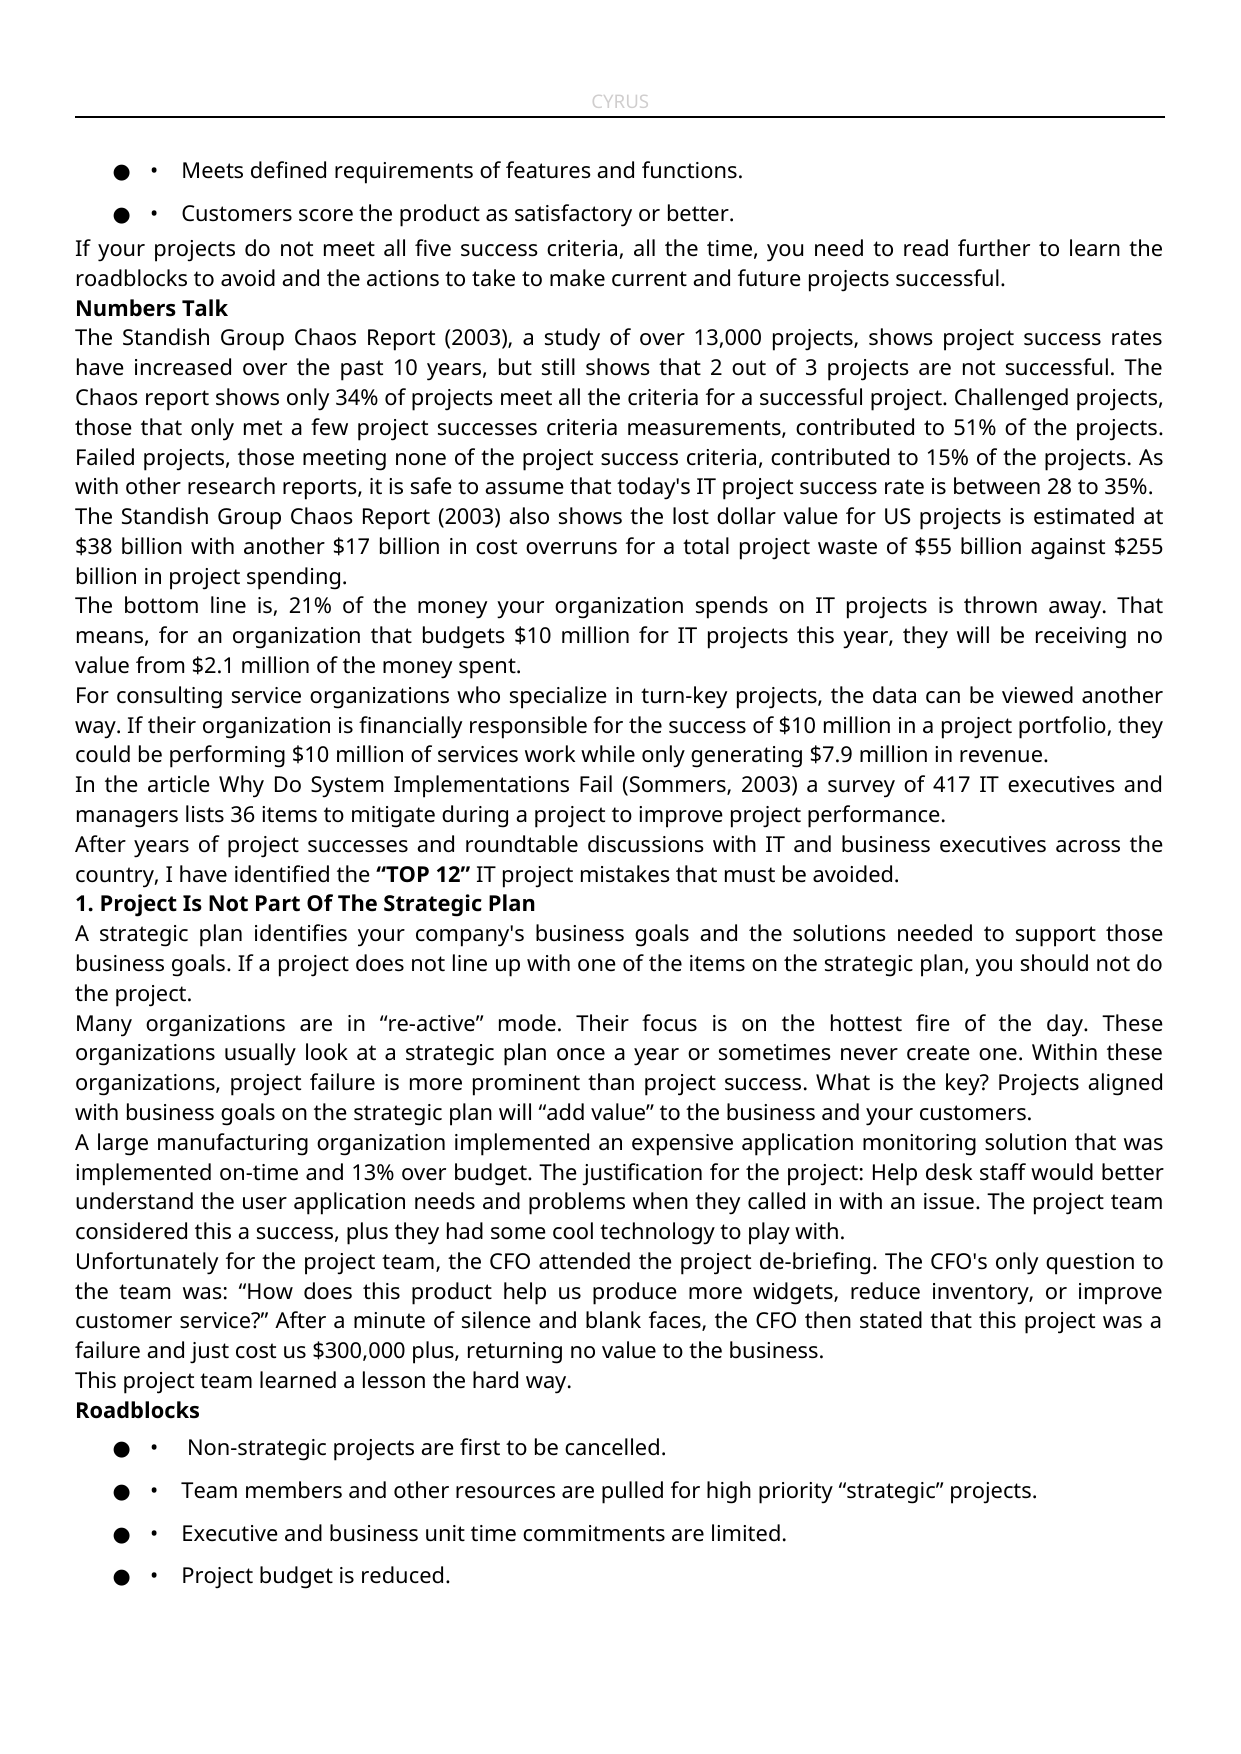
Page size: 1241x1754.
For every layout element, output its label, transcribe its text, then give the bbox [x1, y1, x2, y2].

text If your projects do not meet all five success criteria, all the time, you need to read further to learn the roadblocks to avoid and the actions to take to make current and future projects successful. [75, 233, 1165, 293]
text A large manufacturing organization implemented an expensive application monitoring solution that was implemented on-time and 13% over budget. The justification for the project: Help desk staff would better understand the user application needs and problems when they called in with an issue. The project team considered this a success, plus they had some cool technology to play with. [75, 1127, 1165, 1246]
list • Customers score the product as satisfactory or better. [112, 190, 1165, 233]
list • Team members and other resources are pulled for high priority “strategic” projects. [112, 1467, 1165, 1510]
list • Non-strategic projects are first to be cancelled. [112, 1425, 1165, 1467]
text This project team learned a lesson the hard way. [75, 1365, 1165, 1395]
text Many organizations are in “re-active” mode. Their focus is on the hottest fire of the day. These organizations usually look at a strategic plan once a year or sometimes never create one. Within these organizations, project failure is more prominent than project success. What is the key? Projects aligned with business goals on the strategic plan will “add value” to the business and your customers. [75, 1008, 1165, 1127]
text The bottom line is, 21% of the money your organization spends on IT projects is thrown away. That means, for an organization that budgets $10 million for IT projects this year, they will be receiving no value from $2.1 million of the money spent. [75, 591, 1165, 680]
text Roadblocks [75, 1395, 1165, 1425]
text After years of project successes and roundtable discussions with IT and business executives across the country, I have identified the “TOP 12” IT project mistakes that must be avoided. [75, 829, 1165, 888]
text In the article Why Do System Implementations Fail (Sommers, 2003) a survey of 417 IT executives and managers lists 36 items to mitigate during a project to improve project performance. [75, 769, 1165, 829]
text A strategic plan identifies your company's business goals and the solutions needed to support those business goals. If a project does not line up with one of the items on the strategic plan, you should not do the project. [75, 918, 1165, 1008]
text The Standish Group Chaos Report (2003), a study of over 13,000 projects, shows project success rates have increased over the past 10 years, but still shows that 2 out of 3 projects are not successful. The Chaos report shows only 34% of projects meet all the criteria for a successful project. Challenged projects, those that only met a few project successes criteria measurements, contributed to 51% of the projects. Failed projects, those meeting none of the project success criteria, contributed to 15% of the projects. As with other research reports, it is safe to assume that today's IT project success rate is between 28 to 35%. [75, 322, 1165, 501]
text Numbers Talk [75, 293, 1165, 322]
text Unfortunately for the project team, the CFO attended the project de-briefing. The CFO's only question to the team was: “How does this product help us produce more widgets, reduce inventory, or improve customer service?” After a minute of silence and blank faces, the CFO then stated that this project was a failure and just cost us $300,000 plus, returning no value to the business. [75, 1246, 1165, 1365]
list • Project budget is reduced. [112, 1553, 1165, 1596]
list • Meets defined requirements of features and functions. [112, 148, 1165, 190]
text 1. Project Is Not Part Of The Strategic Plan [75, 888, 1165, 918]
text For consulting service organizations who specialize in turn-key projects, the data can be viewed another way. If their organization is financially responsible for the success of $10 million in a project portfolio, they could be performing $10 million of services work while only generating $7.9 million in revenue. [75, 680, 1165, 769]
text The Standish Group Chaos Report (2003) also shows the lost dollar value for US projects is estimated at $38 billion with another $17 billion in cost overruns for a total project waste of $55 billion against $255 billion in project spending. [75, 501, 1165, 591]
list • Executive and business unit time commitments are limited. [112, 1510, 1165, 1553]
